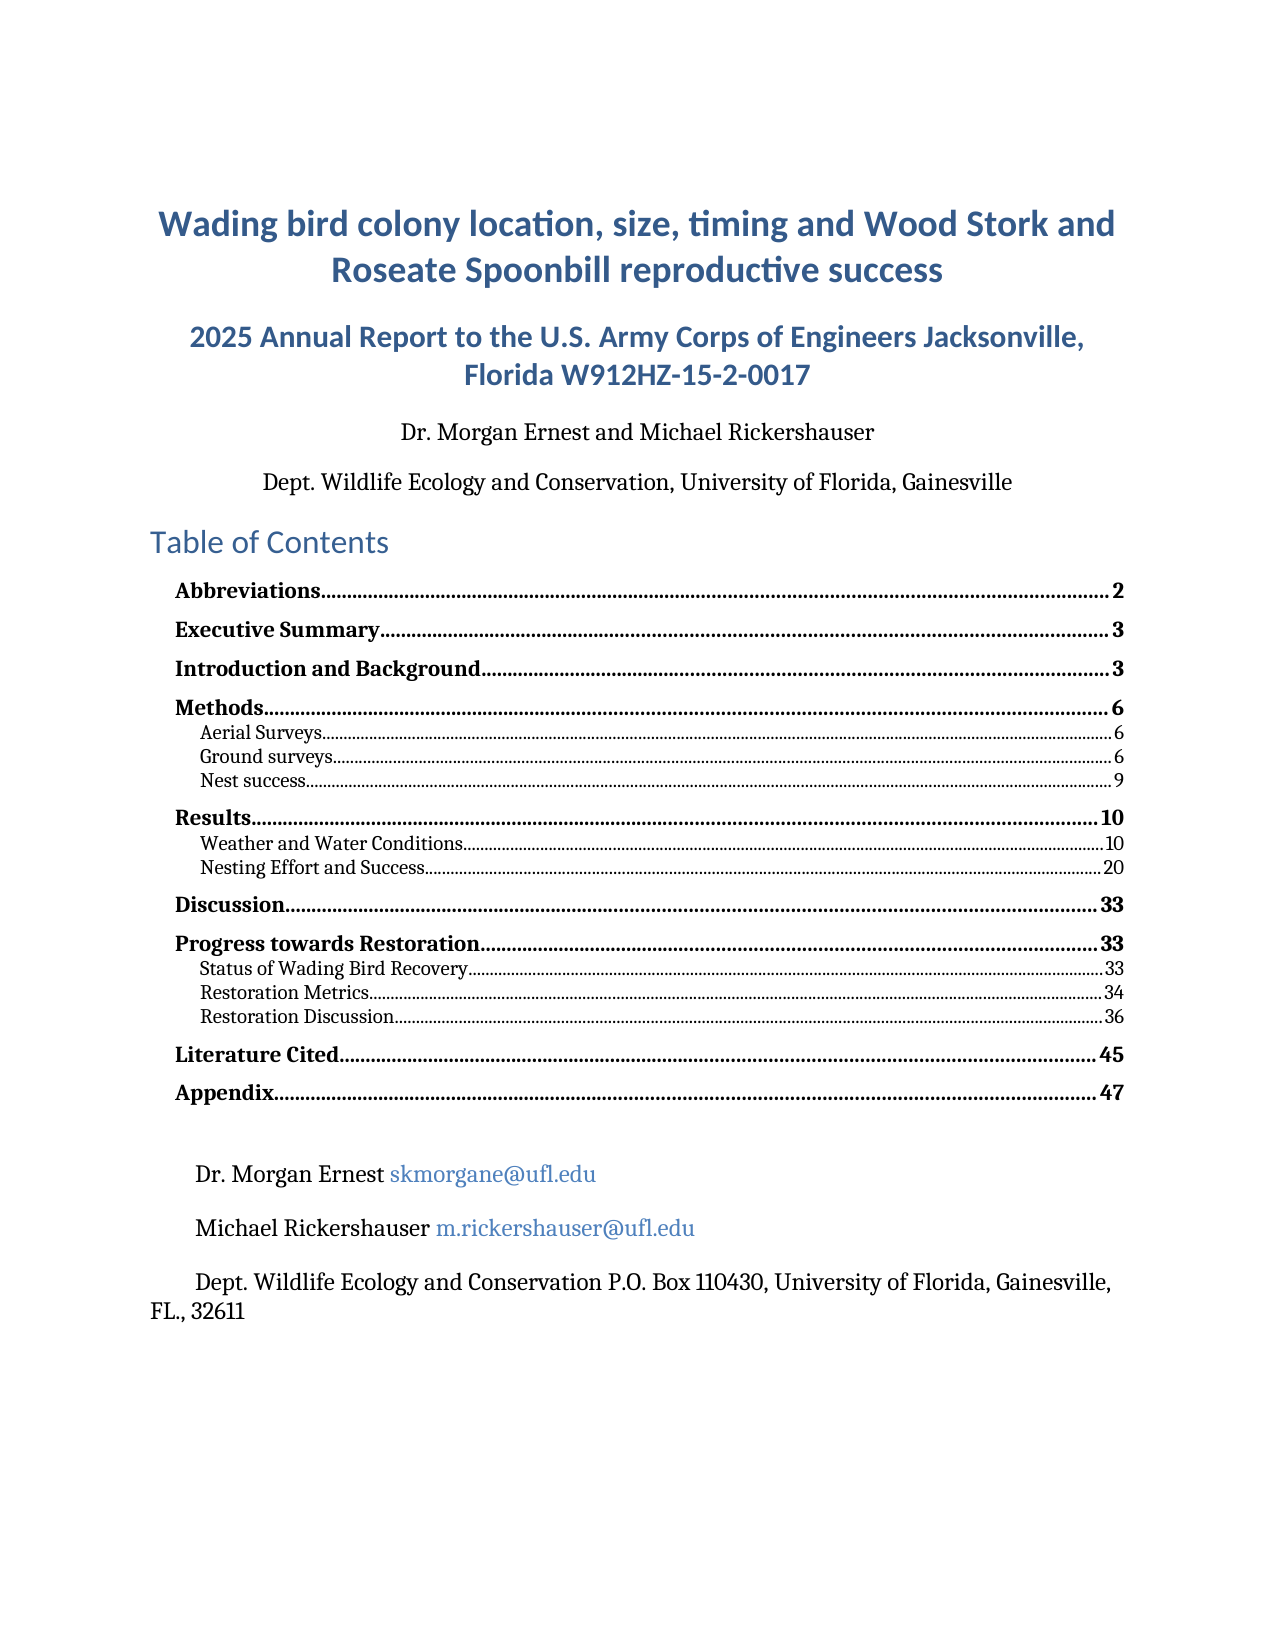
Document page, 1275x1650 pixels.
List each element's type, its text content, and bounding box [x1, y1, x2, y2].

text Dr. Morgan Ernest skmorgane@ufl.edu [150, 1160, 1125, 1189]
text Dept. Wildlife Ecology and Conservation P.O. Box 110430, University of Florida, Gainesville, FL., 32611 [150, 1268, 1125, 1325]
subtitle 2025 Annual Report to the U.S. Army Corps of Engineers Jacksonville, Florida W912HZ-15-2-0017 [150, 317, 1125, 393]
text Michael Rickershauser m.rickershauser@ufl.edu [150, 1214, 1125, 1243]
title Wading bird colony location, size, timing and Wood Stork and Roseate Spoonbill reproductive success [150, 200, 1125, 292]
text Dr. Morgan Ernest and Michael Rickershauser [150, 418, 1125, 447]
text Dept. Wildlife Ecology and Conservation, University of Florida, Gainesville [150, 467, 1125, 496]
